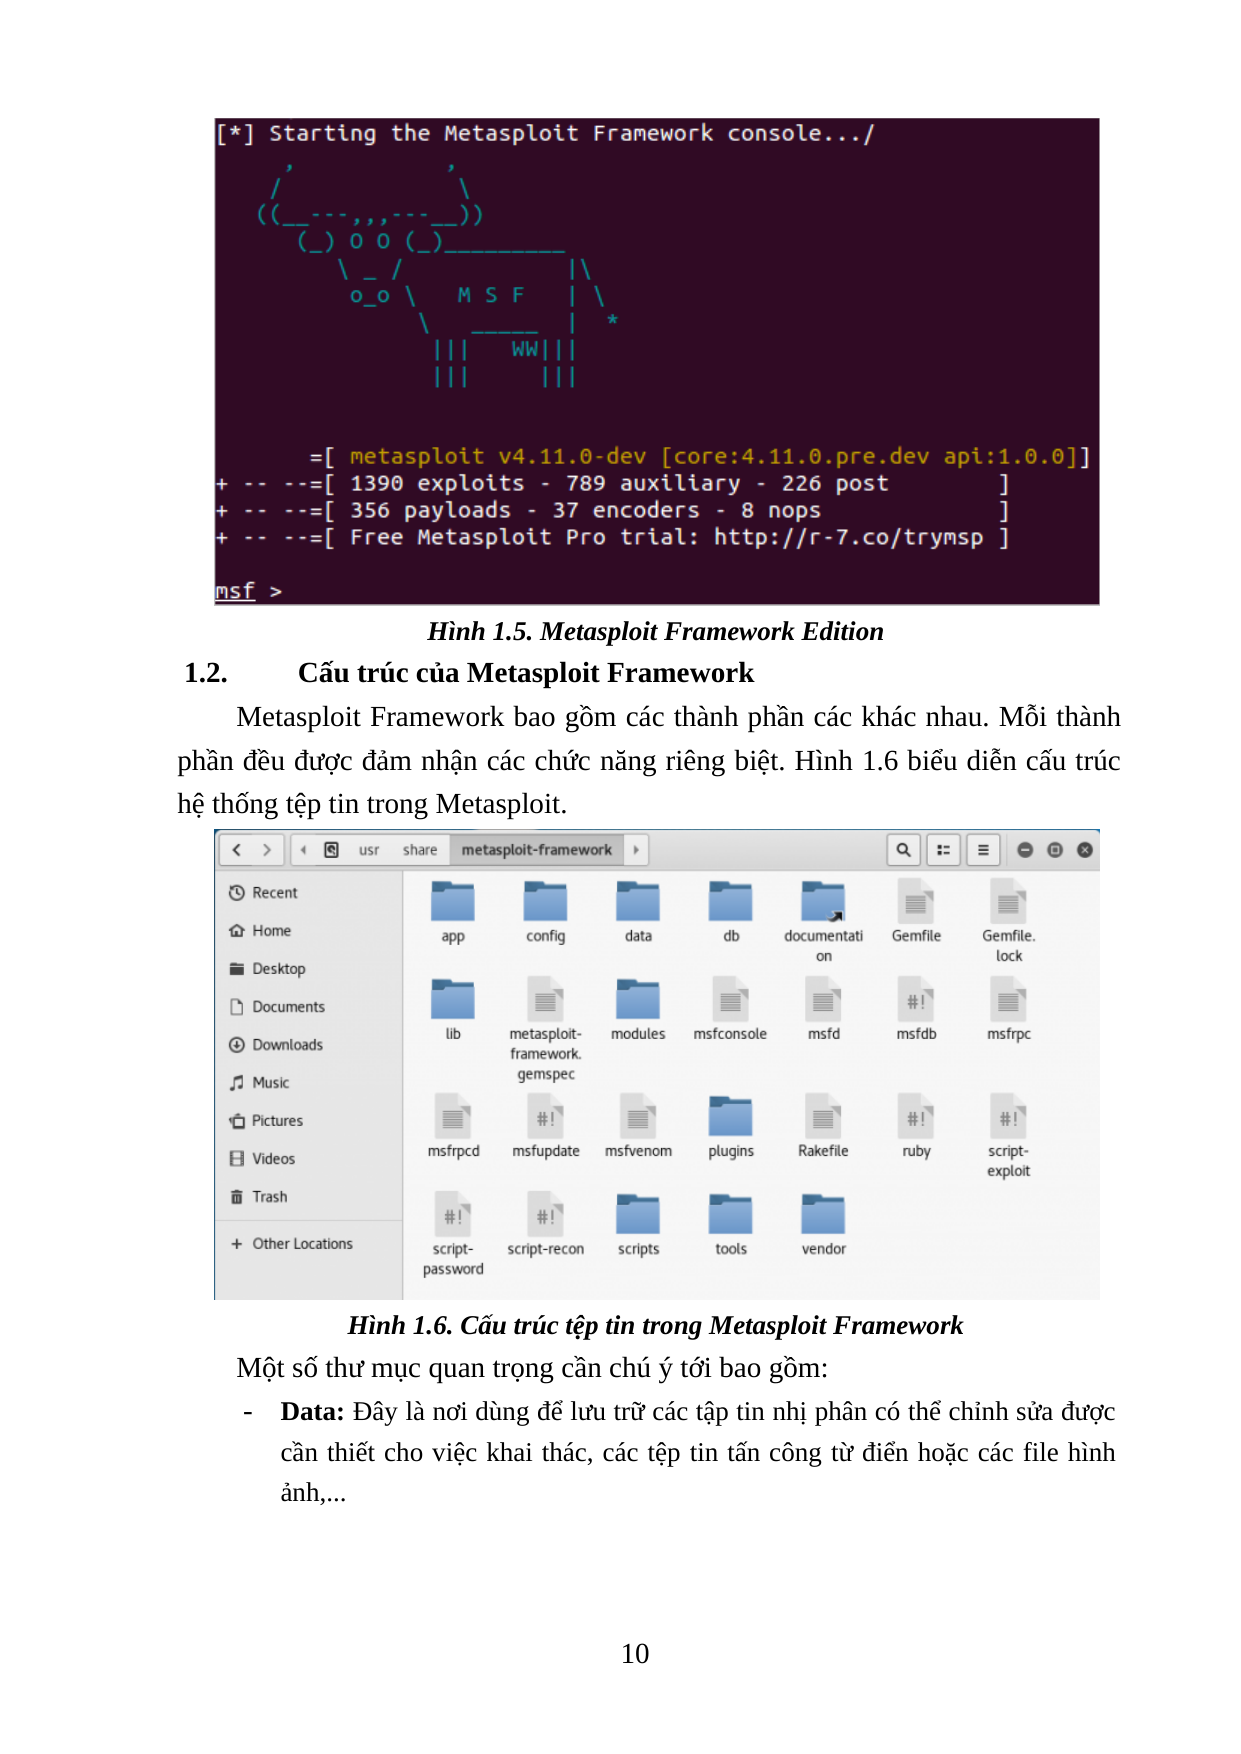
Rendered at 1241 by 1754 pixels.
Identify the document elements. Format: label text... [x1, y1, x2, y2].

picture [214, 118, 1100, 606]
picture [214, 829, 1100, 1300]
list Data: Đây là nơi dùng để lưu trữ các tập tin nhị phân có thể chỉnh sửa được cần thiết cho việc khai thác, các tệp tin tấn công từ điển hoặc các file hình ảnh,... [243, 1393, 1118, 1508]
subtitle Hình 1.6. Cấu trúc tệp tin trong Metasploit Framework [192, 1309, 1122, 1340]
text Metasploit Framework bao gồm các thành phần các khác nhau. Mỗi thành phần đều được đảm nhận các chức năng riêng biệt. Hình 1.6 biểu diễn cấu trúc hệ thống tệp tin trong Metasploit. [177, 699, 1122, 820]
subtitle Hình 1.5. Metasploit Framework Edition [192, 615, 1122, 646]
subtitle Cấu trúc của Metasploit Framework [184, 656, 1122, 689]
text Một số thư mục quan trọng cần chú ý tới bao gồm: [177, 1350, 1122, 1383]
